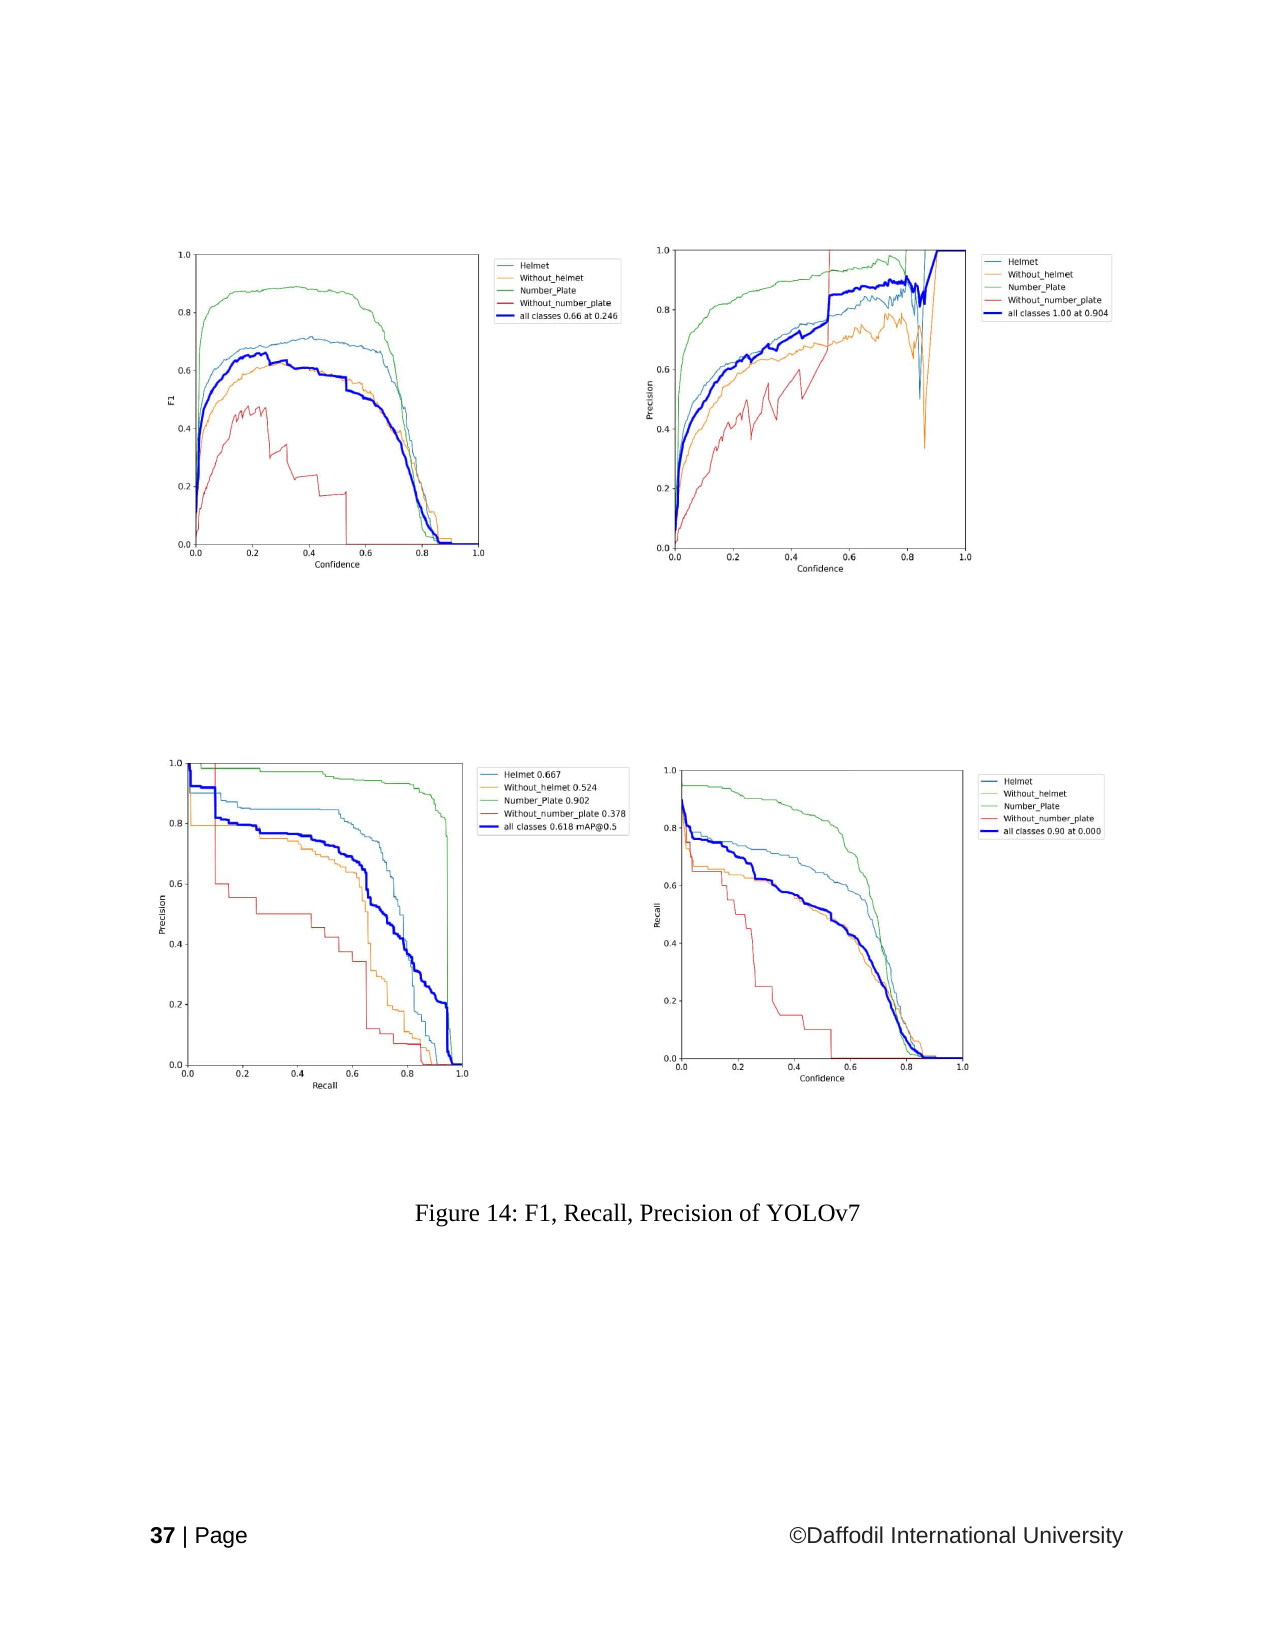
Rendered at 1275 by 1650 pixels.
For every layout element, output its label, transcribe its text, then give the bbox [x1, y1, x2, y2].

picture [150, 150, 1125, 1186]
text Figure 14: F1, Recall, Precision of YOLOv7 [150, 1198, 1125, 1227]
